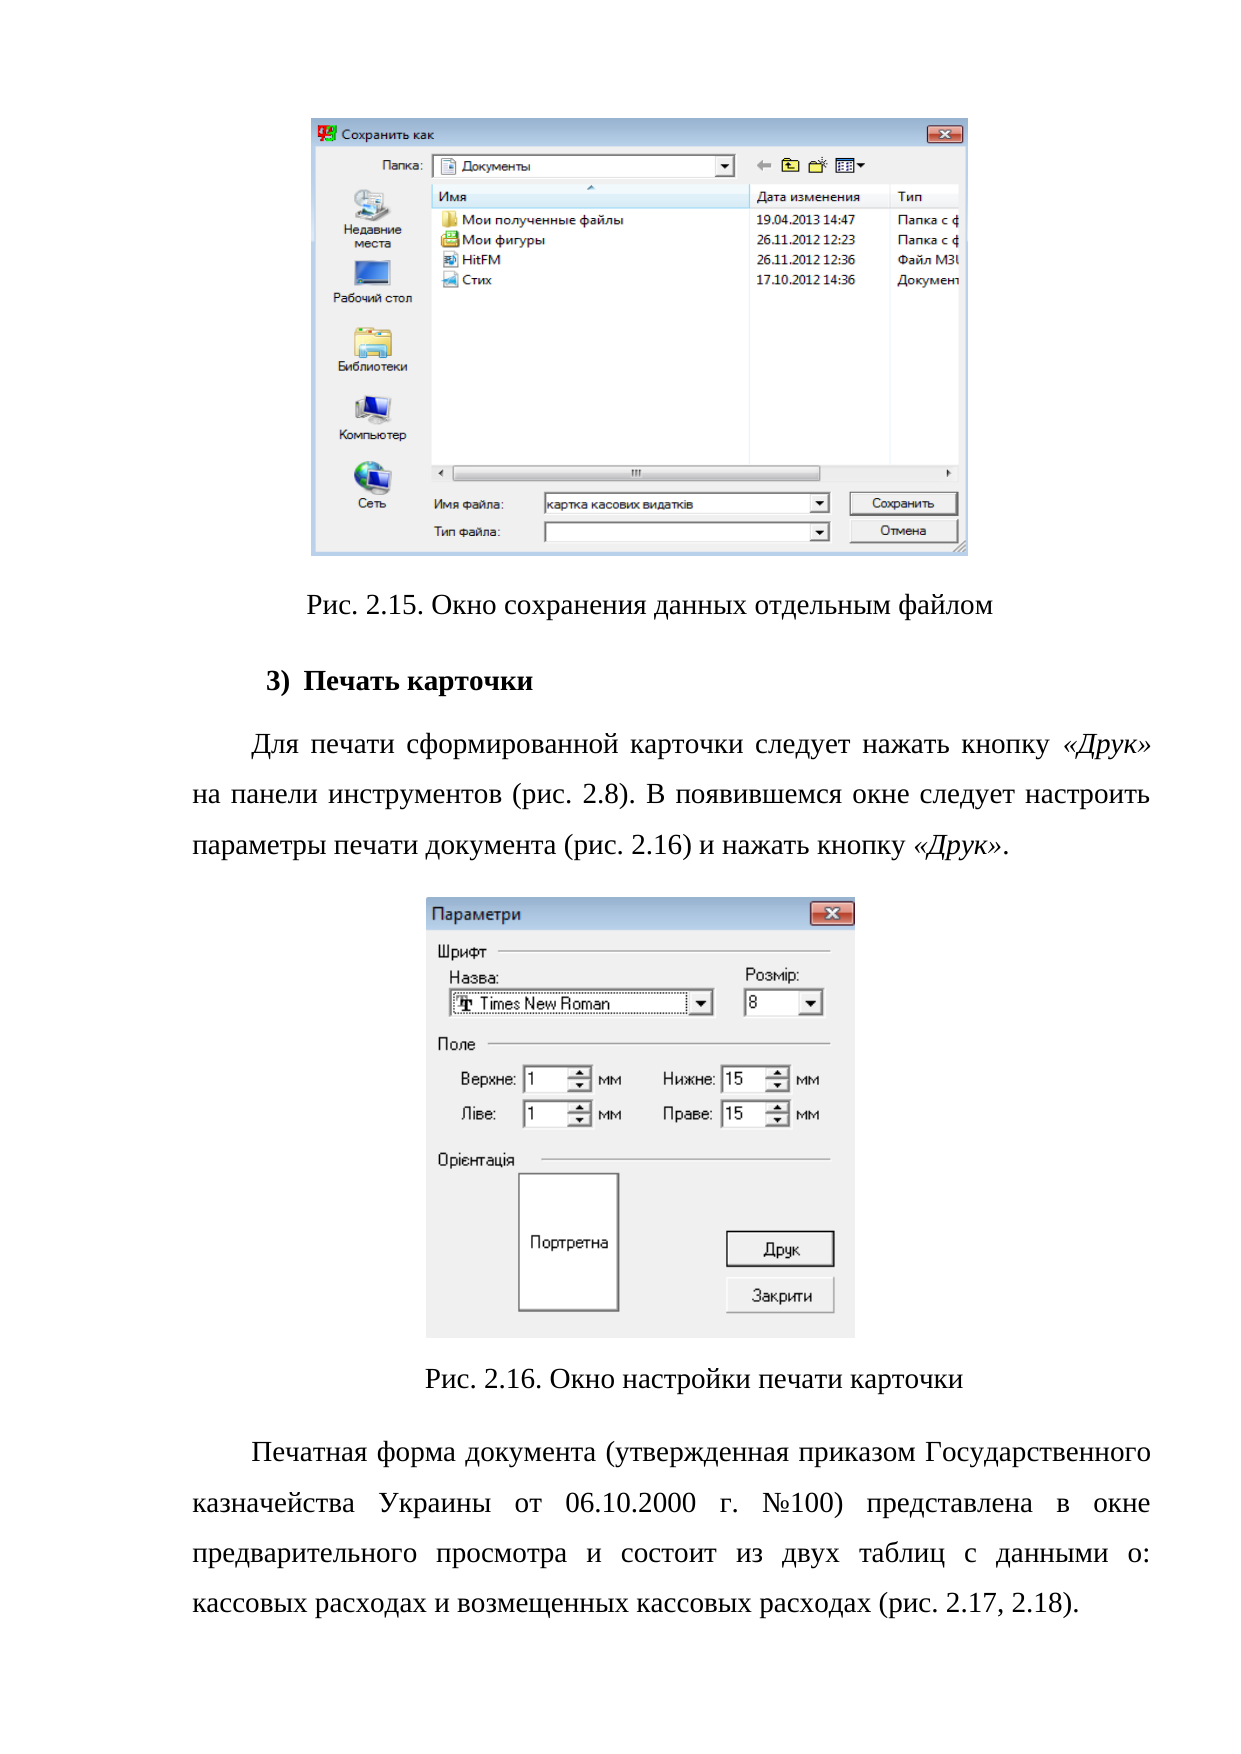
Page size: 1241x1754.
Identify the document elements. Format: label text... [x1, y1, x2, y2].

text Для печати сформированной карточки следует нажать кнопку «Друк» на панели инструментов (рис. 2.8). В появившемся окне следует настроить параметры печати документа (рис. 2.16) и нажать кнопку «Друк». [192, 726, 1152, 860]
subtitle Печать карточки [266, 663, 1152, 697]
picture [426, 897, 855, 1338]
text Печатная форма документа (утвержденная приказом Государственного казначейства Украины от 06.10.2000 г. №100) представлена в окне предварительного просмотра и состоит из двух таблиц с данными о: кассовых расходах и возмещенных кассовых расходах (рис. 2.17, 2.18). [192, 1434, 1152, 1619]
picture [311, 118, 968, 556]
